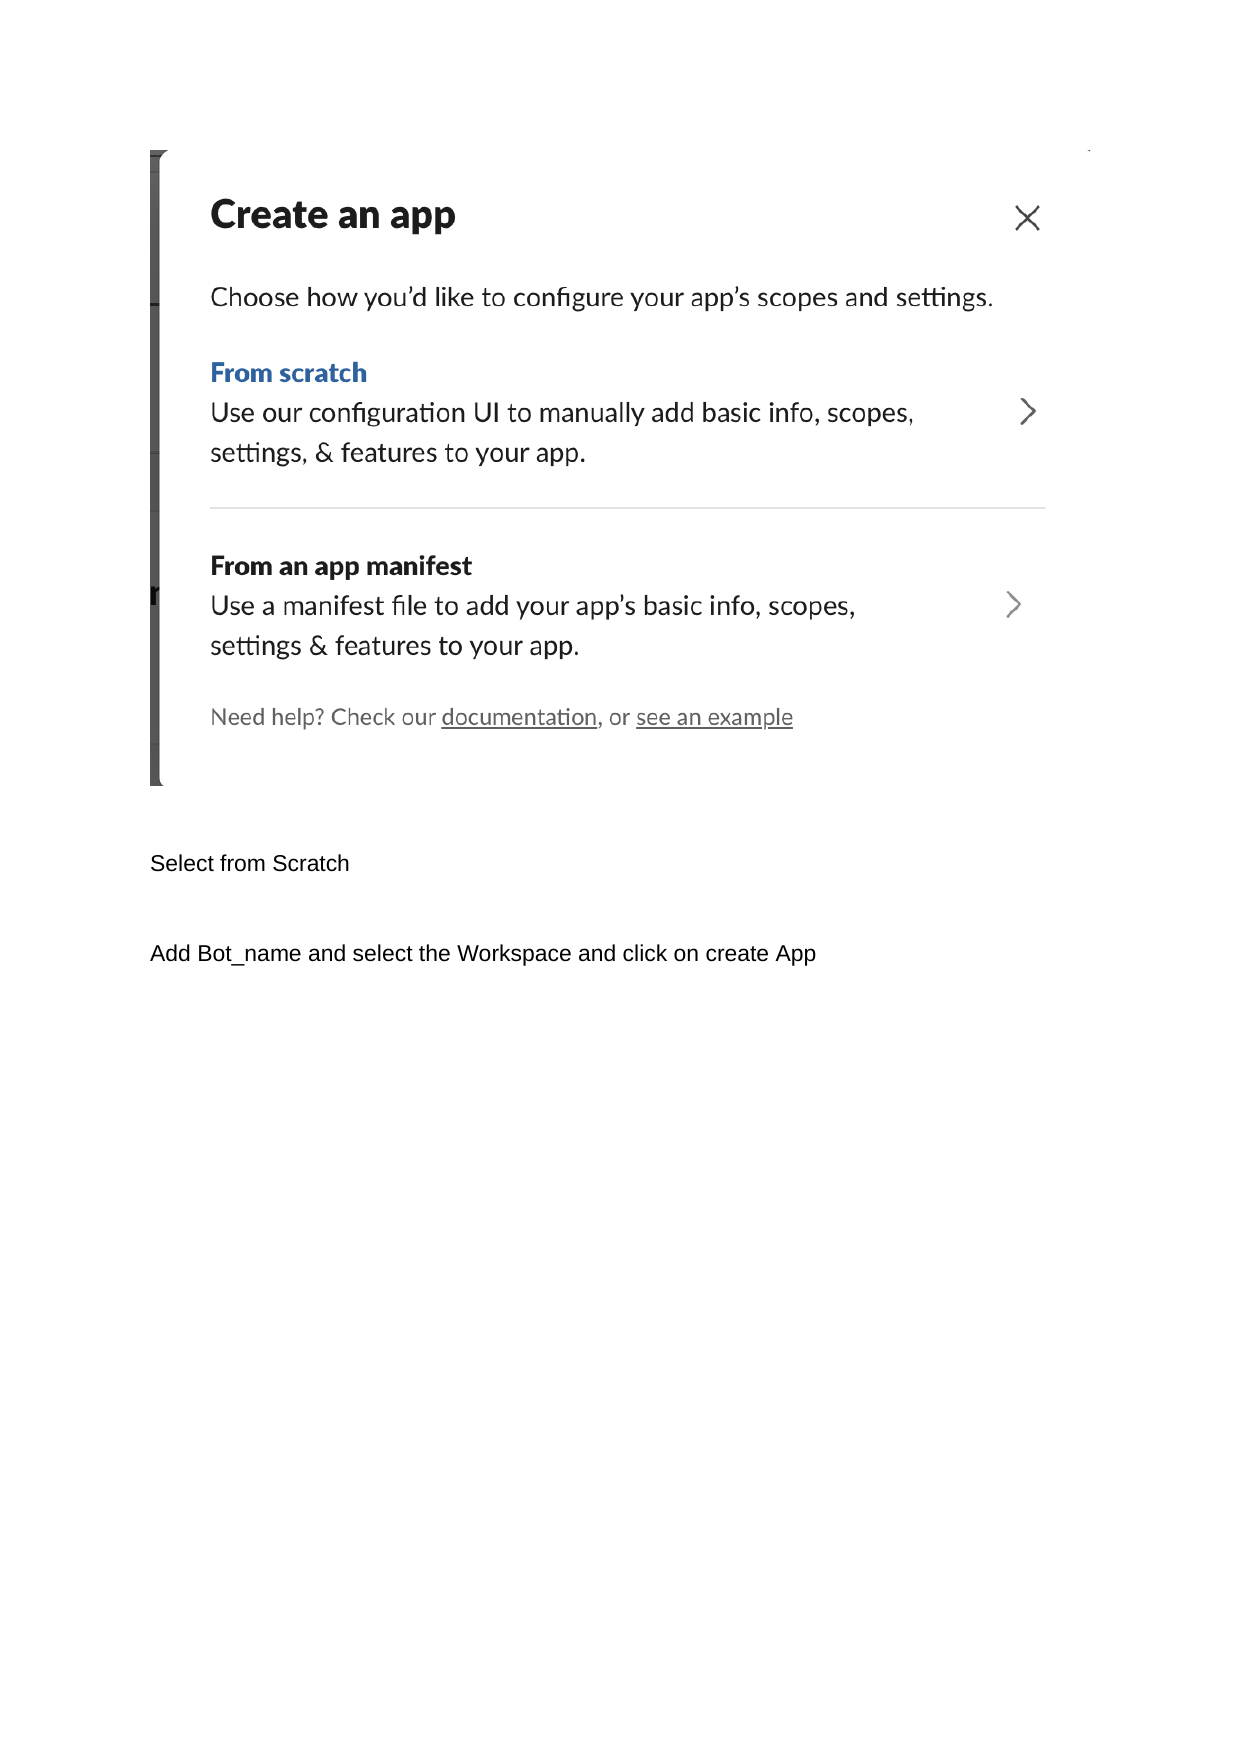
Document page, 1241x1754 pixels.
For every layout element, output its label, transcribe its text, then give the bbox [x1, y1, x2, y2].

text Select from Scratch [150, 850, 1090, 876]
text Add Bot_name and select the Workspace and click on create App [150, 940, 1090, 967]
picture [150, 150, 1091, 786]
